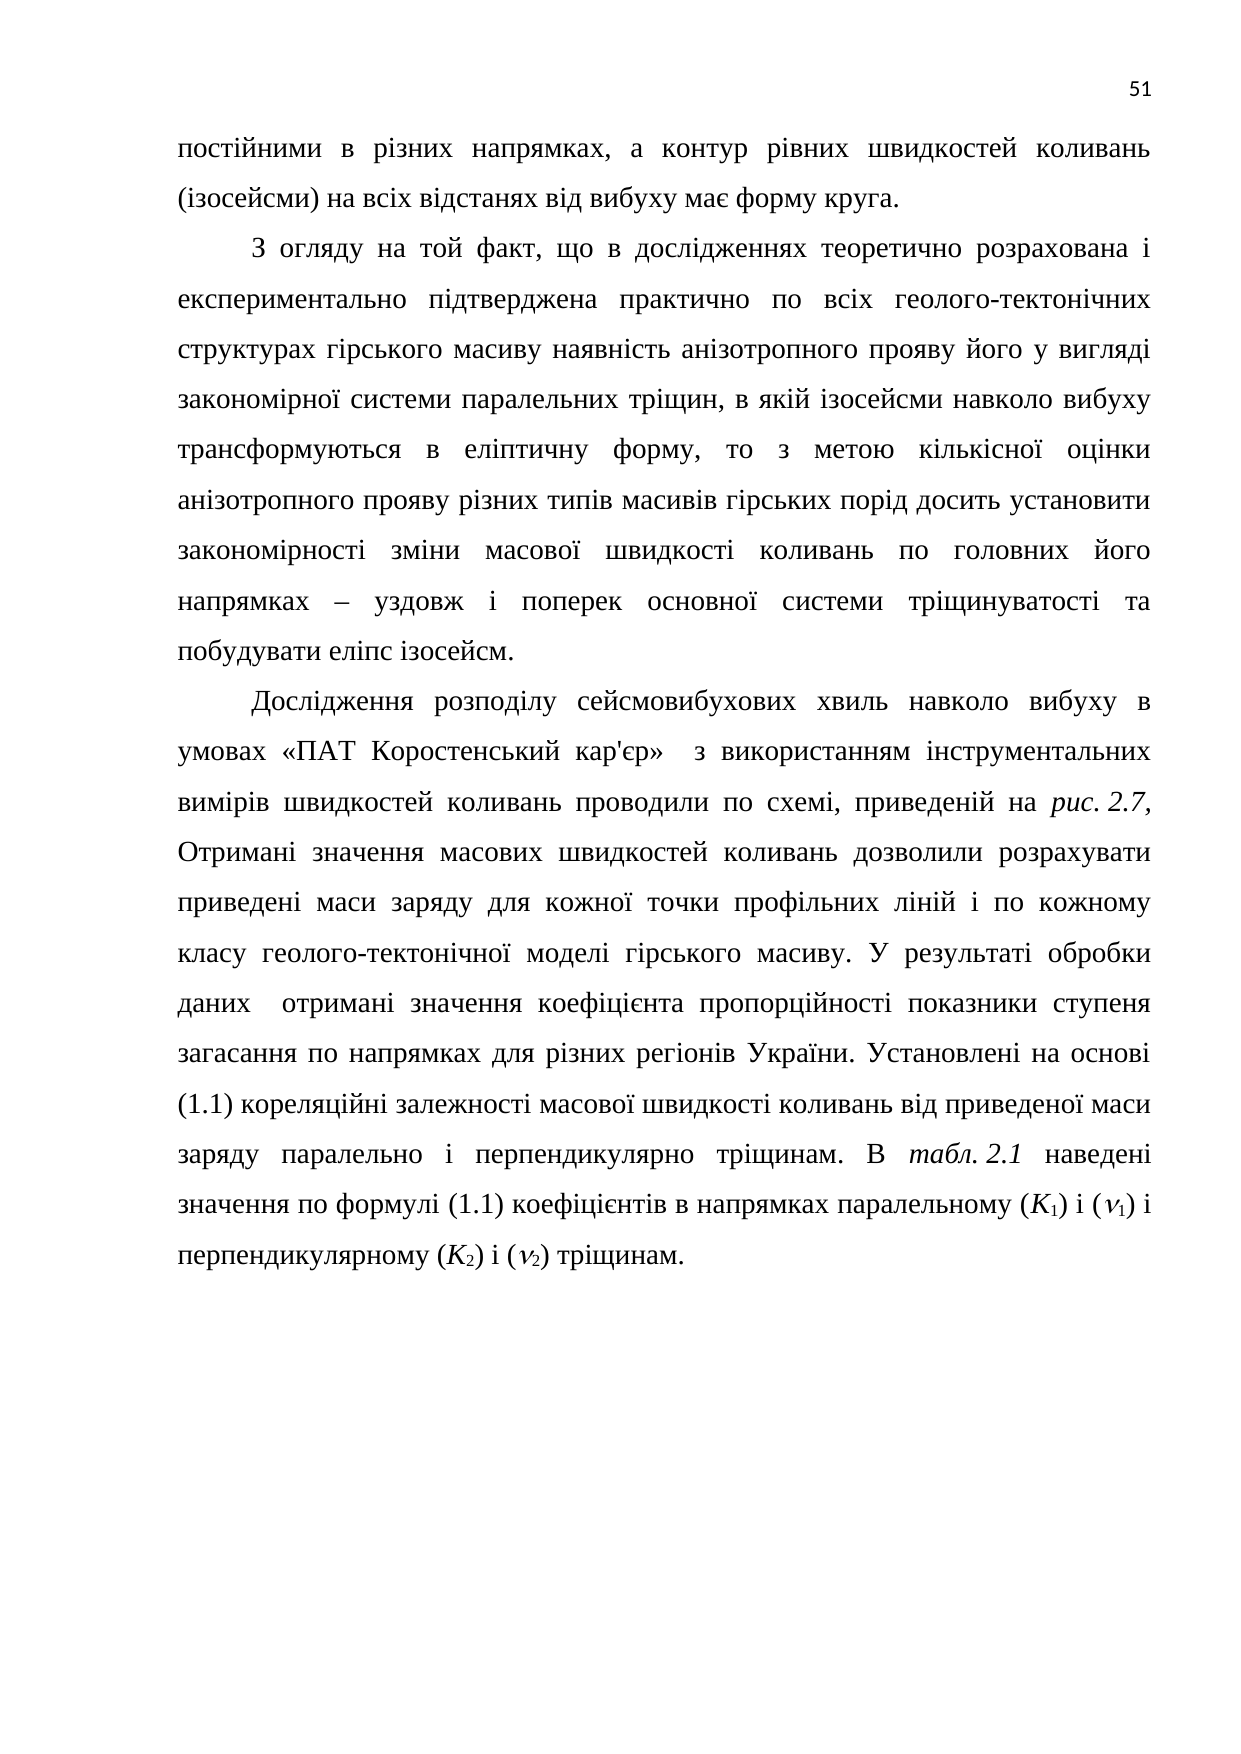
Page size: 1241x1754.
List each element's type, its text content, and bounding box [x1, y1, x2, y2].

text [177, 130, 1152, 214]
text Дослідження розподілу сейсмовибухових хвиль навколо вибуху в умовах «ПАТ Коростенський кар'єр» з використанням інструментальних вимірів швидкостей коливань проводили по схемі, приведеній на рис. 2.7, Отримані значення масових швидкостей коливань дозволили розрахувати приведені маси заряду для кожної точки профільних ліній і по кожному класу геолого-тектонічної моделі гірського масиву. У результаті обробки даних отримані значення коефіцієнта пропорційності показники ступеня загасання по напрямках для різних регіонів України. Установлені на основі (1.1) кореляційні залежності масової швидкості коливань від приведеної маси заряду паралельно і перпендикулярно тріщинам. В табл. 2.1 наведені значення по формулі (1.1) коефіцієнтів в напрямках паралельному (К1) і (1) і перпендикулярному (К2) і (2) тріщинам. [177, 683, 1152, 1270]
text З огляду на той факт, що в дослідженнях теоретично розрахована і експериментально підтверджена практично по всіх геолого-тектонічних структурах гірського масиву наявність анізотропного прояву його у вигляді закономірної системи паралельних тріщин, в якій ізосейсми навколо вибуху трансформуються в еліптичну форму, то з метою кількісної оцінки анізотропного прояву різних типів масивів гірських порід досить установити закономірності зміни масової швидкості коливань по головних його напрямках – уздовж і поперек основної системи тріщинуватості та побудувати еліпс ізосейсм. [177, 230, 1152, 666]
